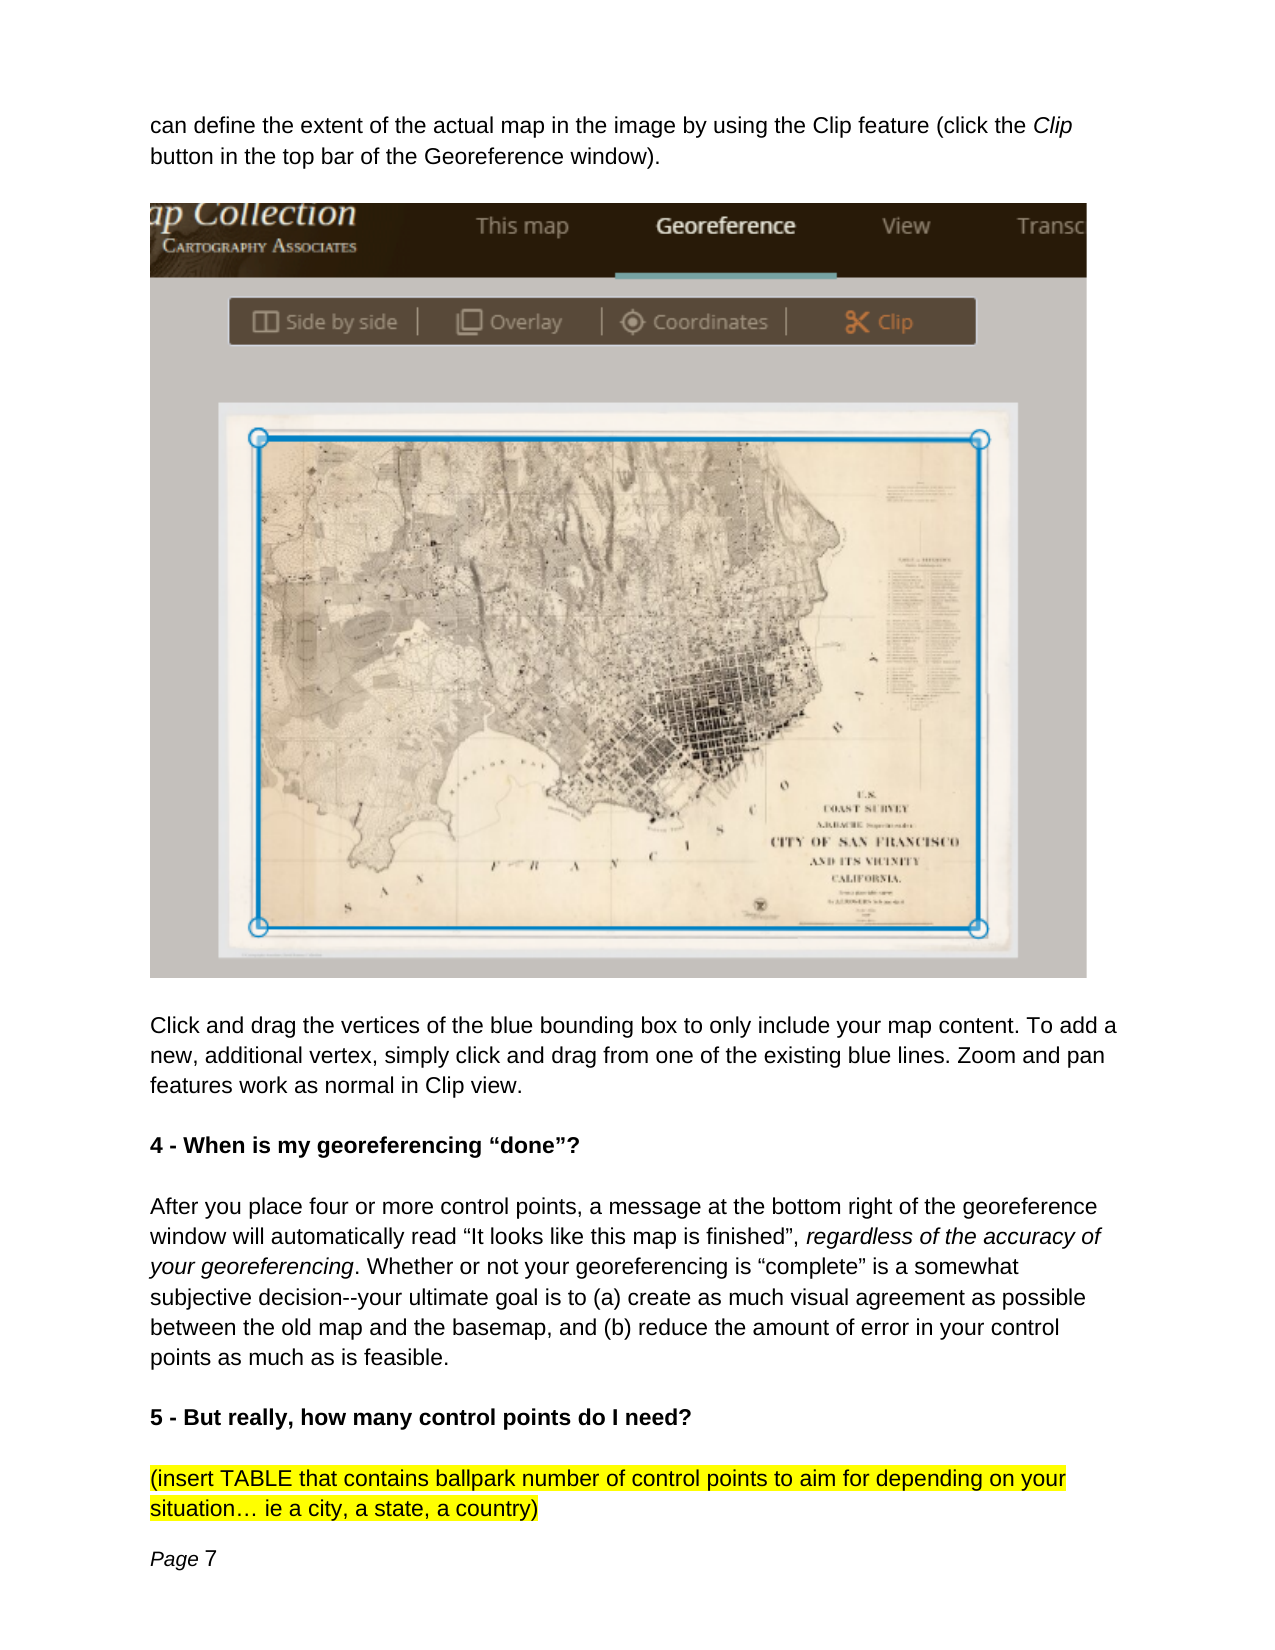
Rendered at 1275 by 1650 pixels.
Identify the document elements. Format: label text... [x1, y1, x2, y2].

text After you place four or more control points, a message at the bottom right of the georeference window will automatically read “It looks like this map is finished”, regardless of the accuracy of your georeferencing. Whether or not your georeferencing is “complete” is a somewhat subjective decision--your ultimate goal is to (a) create as much visual agreement as possible between the old map and the basemap, and (b) reduce the amount of error in your control points as much as is feasible. [150, 1193, 1125, 1370]
text (insert TABLE that contains ballpark number of control points to aim for depending on your situation… ie a city, a state, a country) [150, 1465, 1125, 1521]
picture [150, 203, 1087, 978]
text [150, 112, 1125, 169]
text 5 - But really, how many control points do I need? [150, 1404, 1125, 1431]
text 4 - When is my georeferencing “done”? [150, 1132, 1125, 1159]
text Click and drag the vertices of the blue bounding box to only include your map content. To add a new, additional vertex, simply click and drag from one of the existing blue lines. Zoom and pan features work as normal in Clip view. [150, 1012, 1125, 1098]
